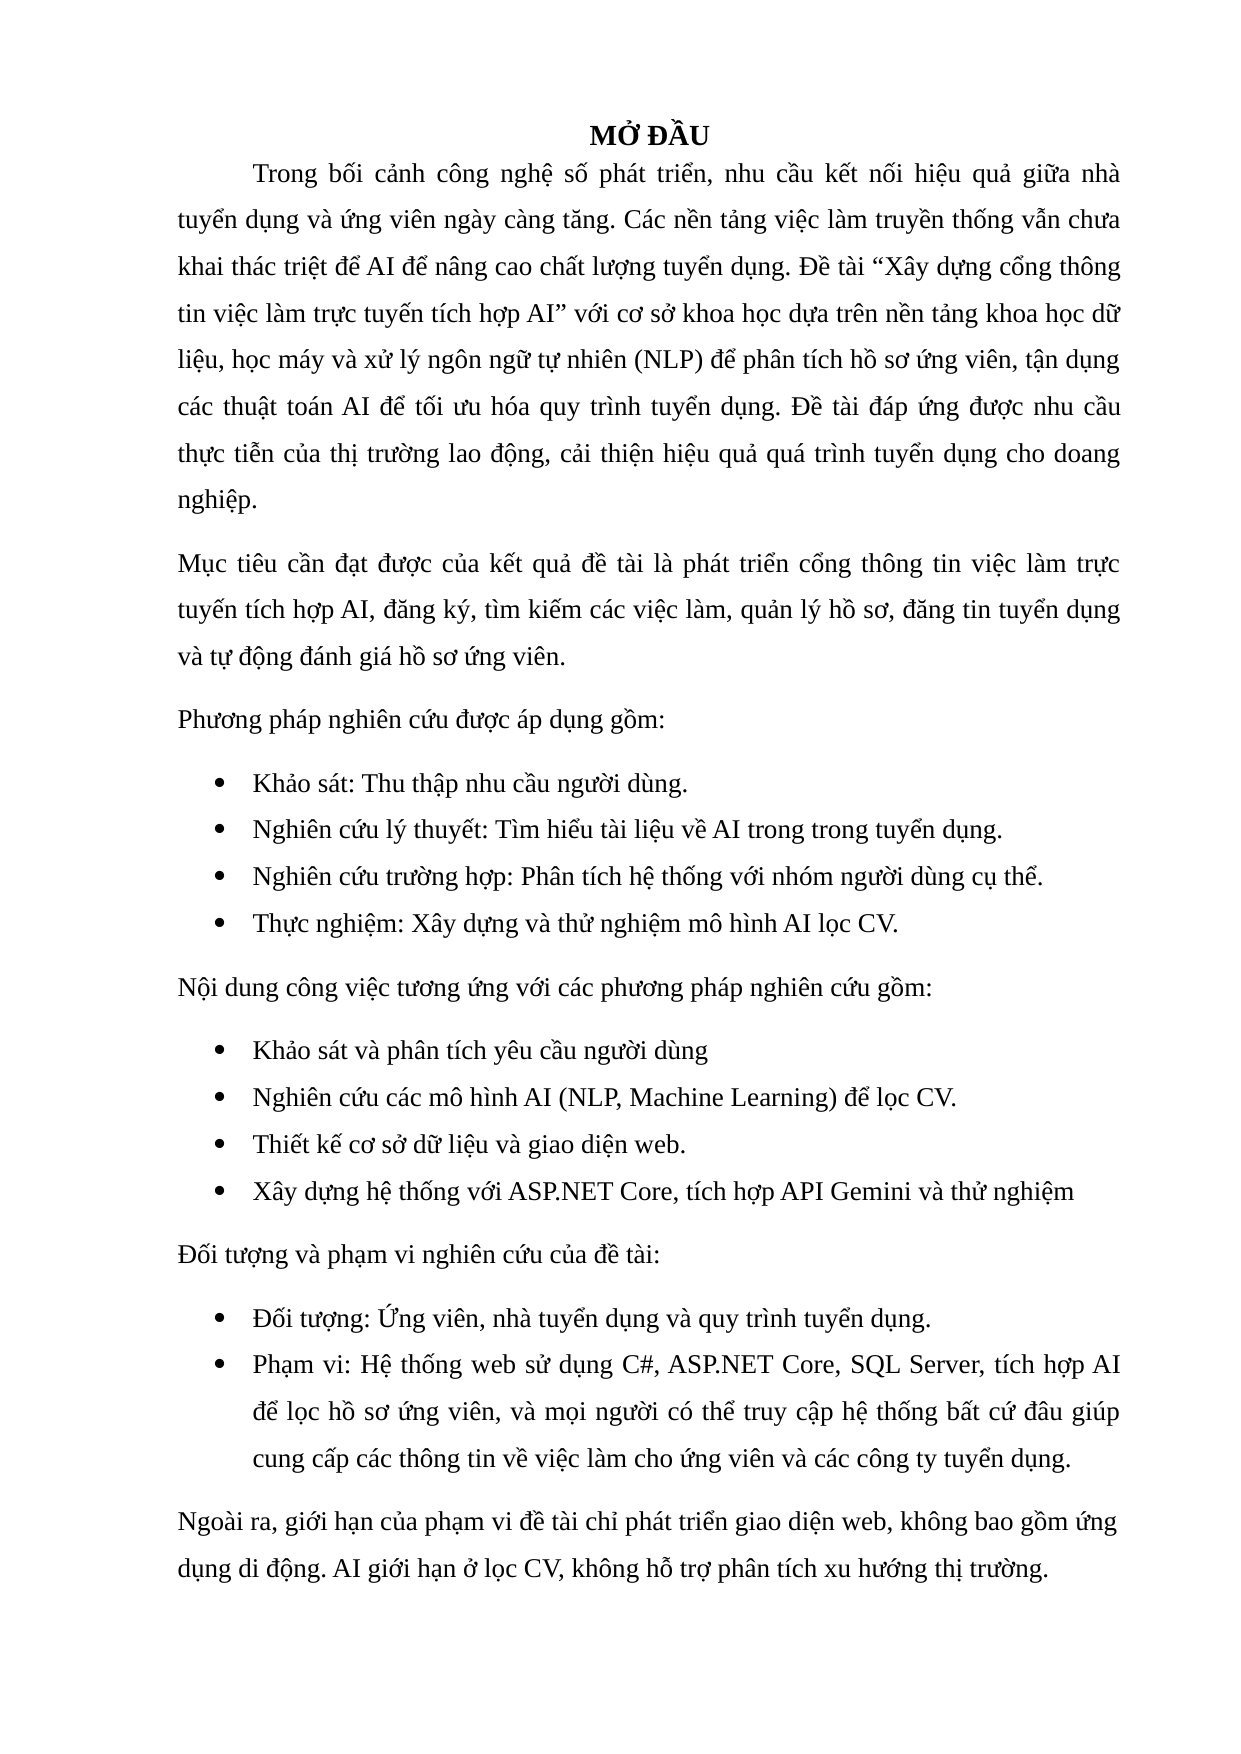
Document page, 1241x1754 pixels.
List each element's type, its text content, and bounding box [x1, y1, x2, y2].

text Đối tượng và phạm vi nghiên cứu của đề tài: [177, 1238, 1122, 1269]
text Mục tiêu cần đạt được của kết quả đề tài là phát triển cổng thông tin việc làm trực tuyến tích hợp AI, đăng ký, tìm kiếm các việc làm, quản lý hồ sơ, đăng tin tuyển dụng và tự động đánh giá hồ sơ ứng viên. [177, 547, 1122, 671]
subtitle MỞ ĐẦU [177, 118, 1122, 152]
text Nội dung công việc tương ứng với các phương pháp nghiên cứu gồm: [177, 971, 1122, 1002]
text Trong bối cảnh công nghệ số phát triển, nhu cầu kết nối hiệu quả giữa nhà tuyển dụng và ứng viên ngày càng tăng. Các nền tảng việc làm truyền thống vẫn chưa khai thác triệt để AI để nâng cao chất lượng tuyển dụng. Đề tài “Xây dựng cổng thông tin việc làm trực tuyến tích hợp AI” với cơ sở khoa học dựa trên nền tảng khoa học dữ liệu, học máy và xử lý ngôn ngữ tự nhiên (NLP) để phân tích hồ sơ ứng viên, tận dụng các thuật toán AI để tối ưu hóa quy trình tuyển dụng. Đề tài đáp ứng được nhu cầu thực tiễn của thị trường lao động, cải thiện hiệu quả quá trình tuyển dụng cho doang nghiệp. [177, 157, 1122, 514]
list Nghiên cứu lý thuyết: Tìm hiểu tài liệu về AI trong trong tuyển dụng. [215, 813, 1122, 845]
list Nghiên cứu trường hợp: Phân tích hệ thống với nhóm người dùng cụ thể. [215, 860, 1122, 892]
list Xây dựng hệ thống với ASP.NET Core, tích hợp API Gemini và thử nghiệm [215, 1175, 1122, 1206]
list Phạm vi: Hệ thống web sử dụng C#, ASP.NET Core, SQL Server, tích hợp AI để lọc hồ sơ ứng viên, và mọi người có thể truy cập hệ thống bất cứ đâu giúp cung cấp các thông tin về việc làm cho ứng viên và các công ty tuyển dụng. [215, 1348, 1122, 1473]
list Khảo sát và phân tích yêu cầu người dùng [215, 1034, 1122, 1065]
list Thực nghiệm: Xây dựng và thử nghiệm mô hình AI lọc CV. [215, 907, 1122, 938]
list Đối tượng: Ứng viên, nhà tuyển dụng và quy trình tuyển dụng. [215, 1302, 1122, 1333]
list Khảo sát: Thu thập nhu cầu người dùng. [215, 767, 1122, 798]
list Thiết kế cơ sở dữ liệu và giao diện web. [215, 1128, 1122, 1159]
text Phương pháp nghiên cứu được áp dụng gồm: [177, 703, 1122, 734]
list Nghiên cứu các mô hình AI (NLP, Machine Learning) để lọc CV. [215, 1081, 1122, 1112]
text Ngoài ra, giới hạn của phạm vi đề tài chỉ phát triển giao diện web, không bao gồm ứng dụng di động. AI giới hạn ở lọc CV, không hỗ trợ phân tích xu hướng thị trường. [177, 1505, 1122, 1583]
